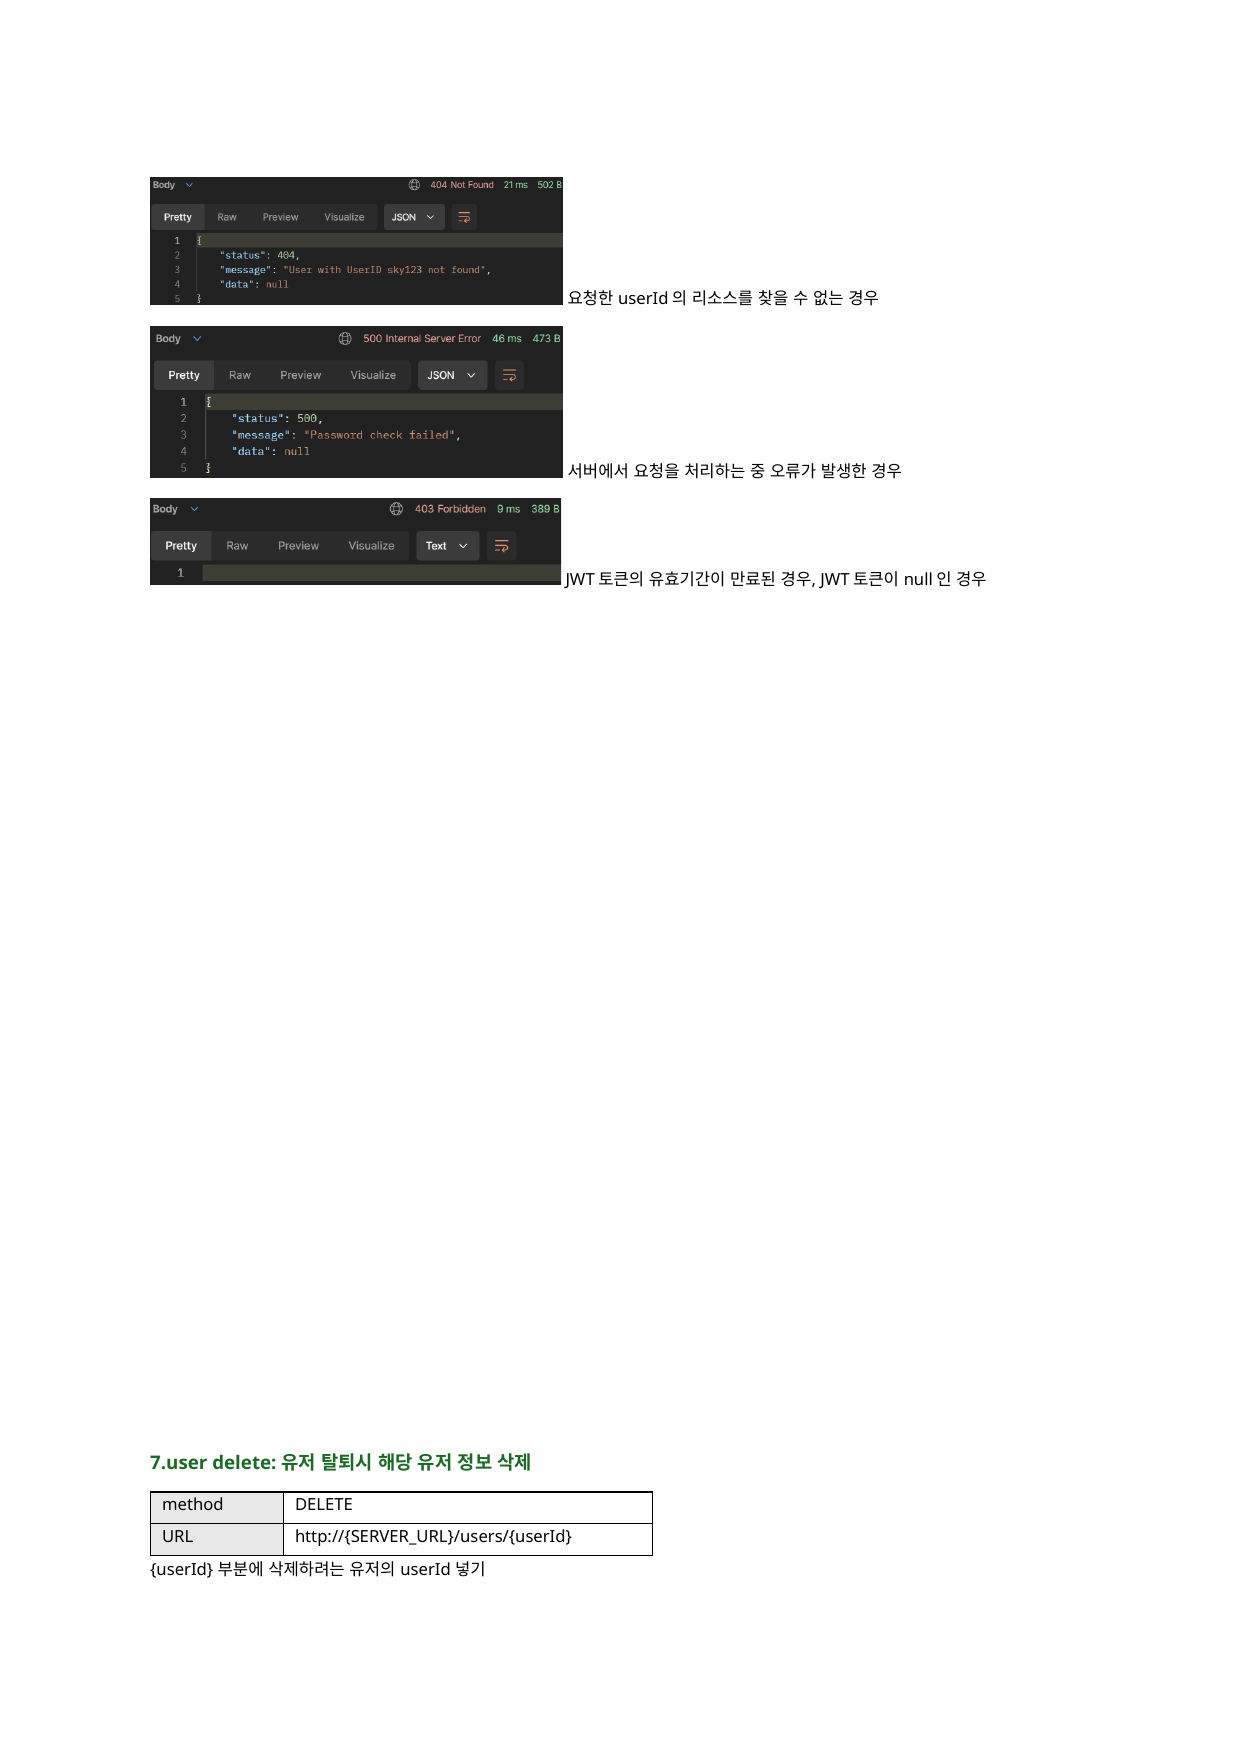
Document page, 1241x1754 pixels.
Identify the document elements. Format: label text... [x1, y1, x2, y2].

table_cell http://{SERVER_URL}/users/{userId} [284, 1524, 652, 1555]
text 7.user delete: 유저 탈퇴시 해당 유저 정보 삭제 [150, 1447, 1090, 1475]
picture [150, 177, 563, 305]
table_header DELETE [284, 1493, 652, 1523]
table_header method [151, 1493, 283, 1523]
picture [150, 326, 563, 478]
picture [150, 498, 562, 585]
table_cell URL [151, 1524, 283, 1555]
text {userId} 부분에 삭제하려는 유저의 userId 넣기 [150, 1556, 1090, 1581]
